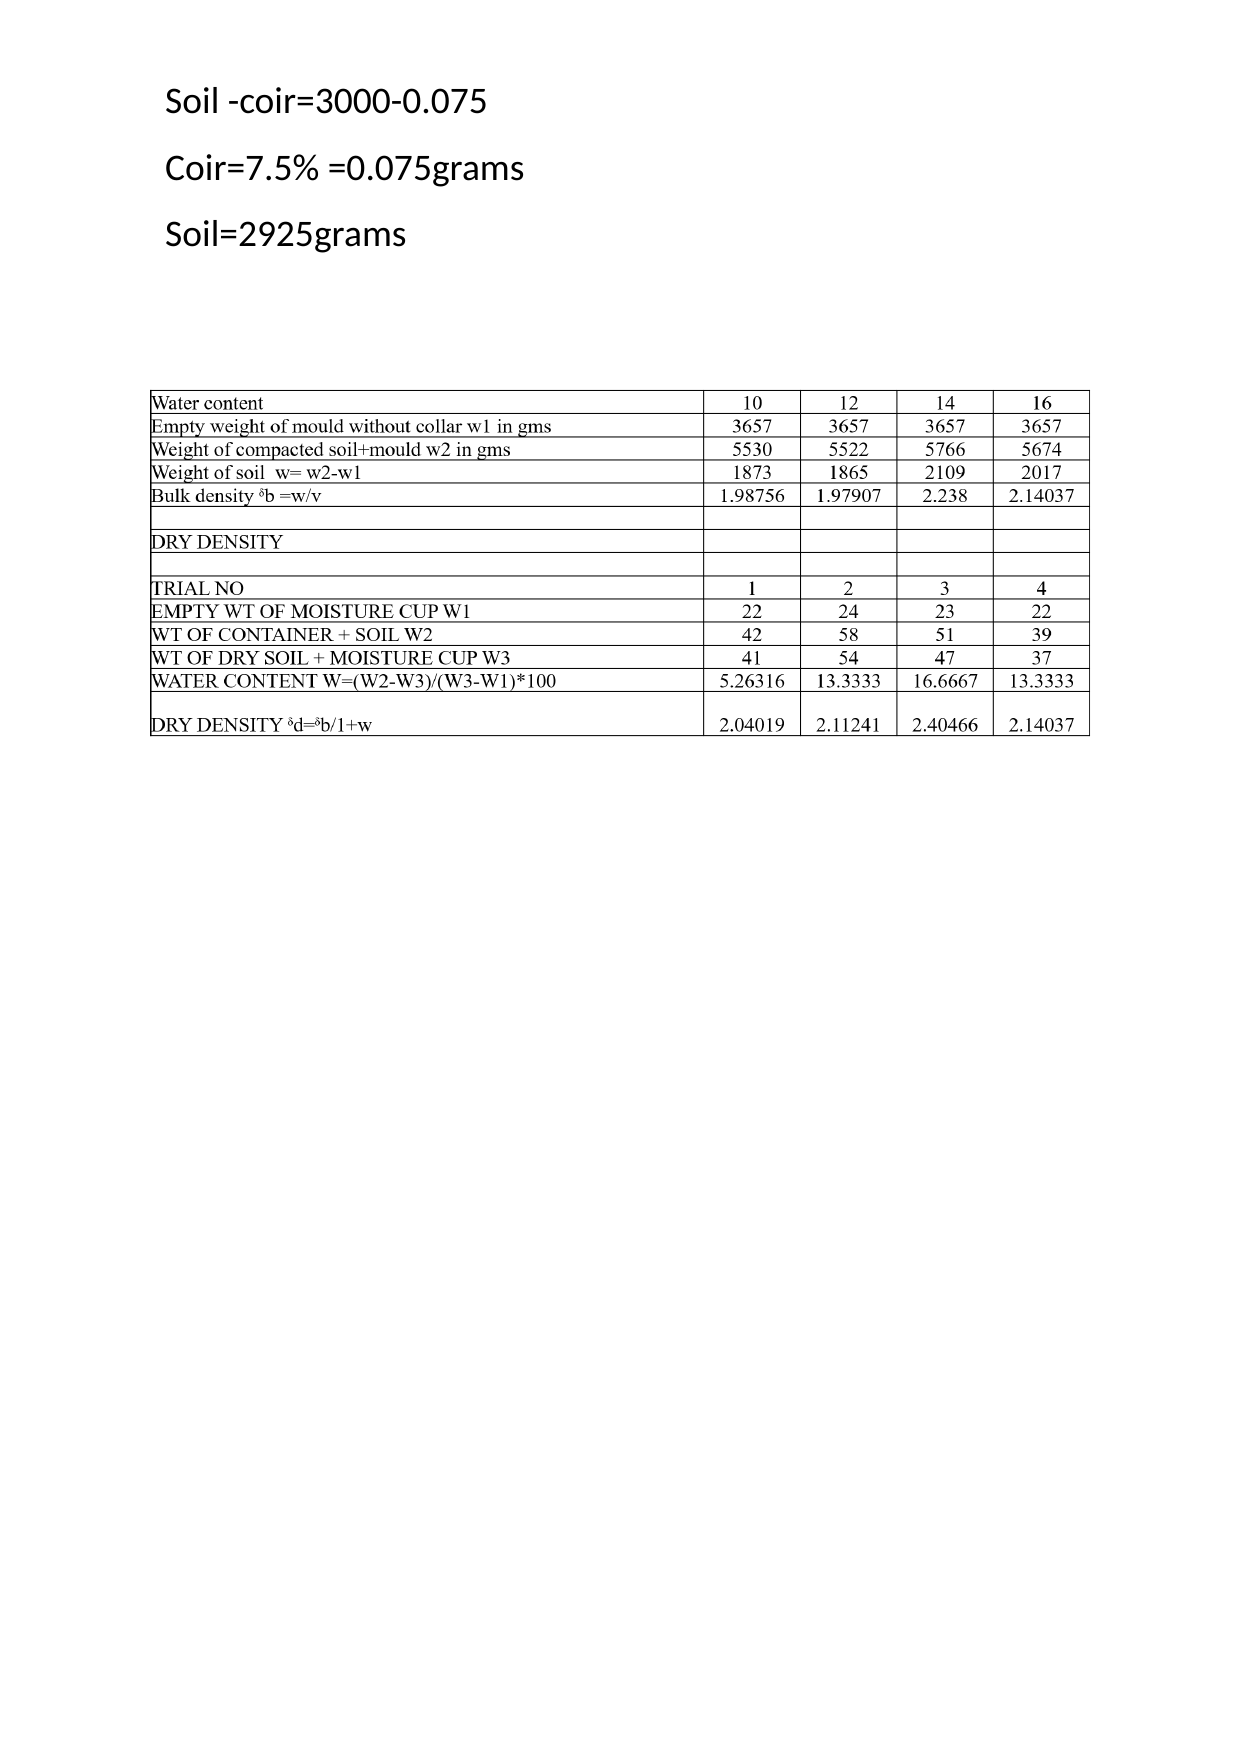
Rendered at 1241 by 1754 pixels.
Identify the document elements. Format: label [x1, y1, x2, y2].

picture [150, 384, 1091, 747]
